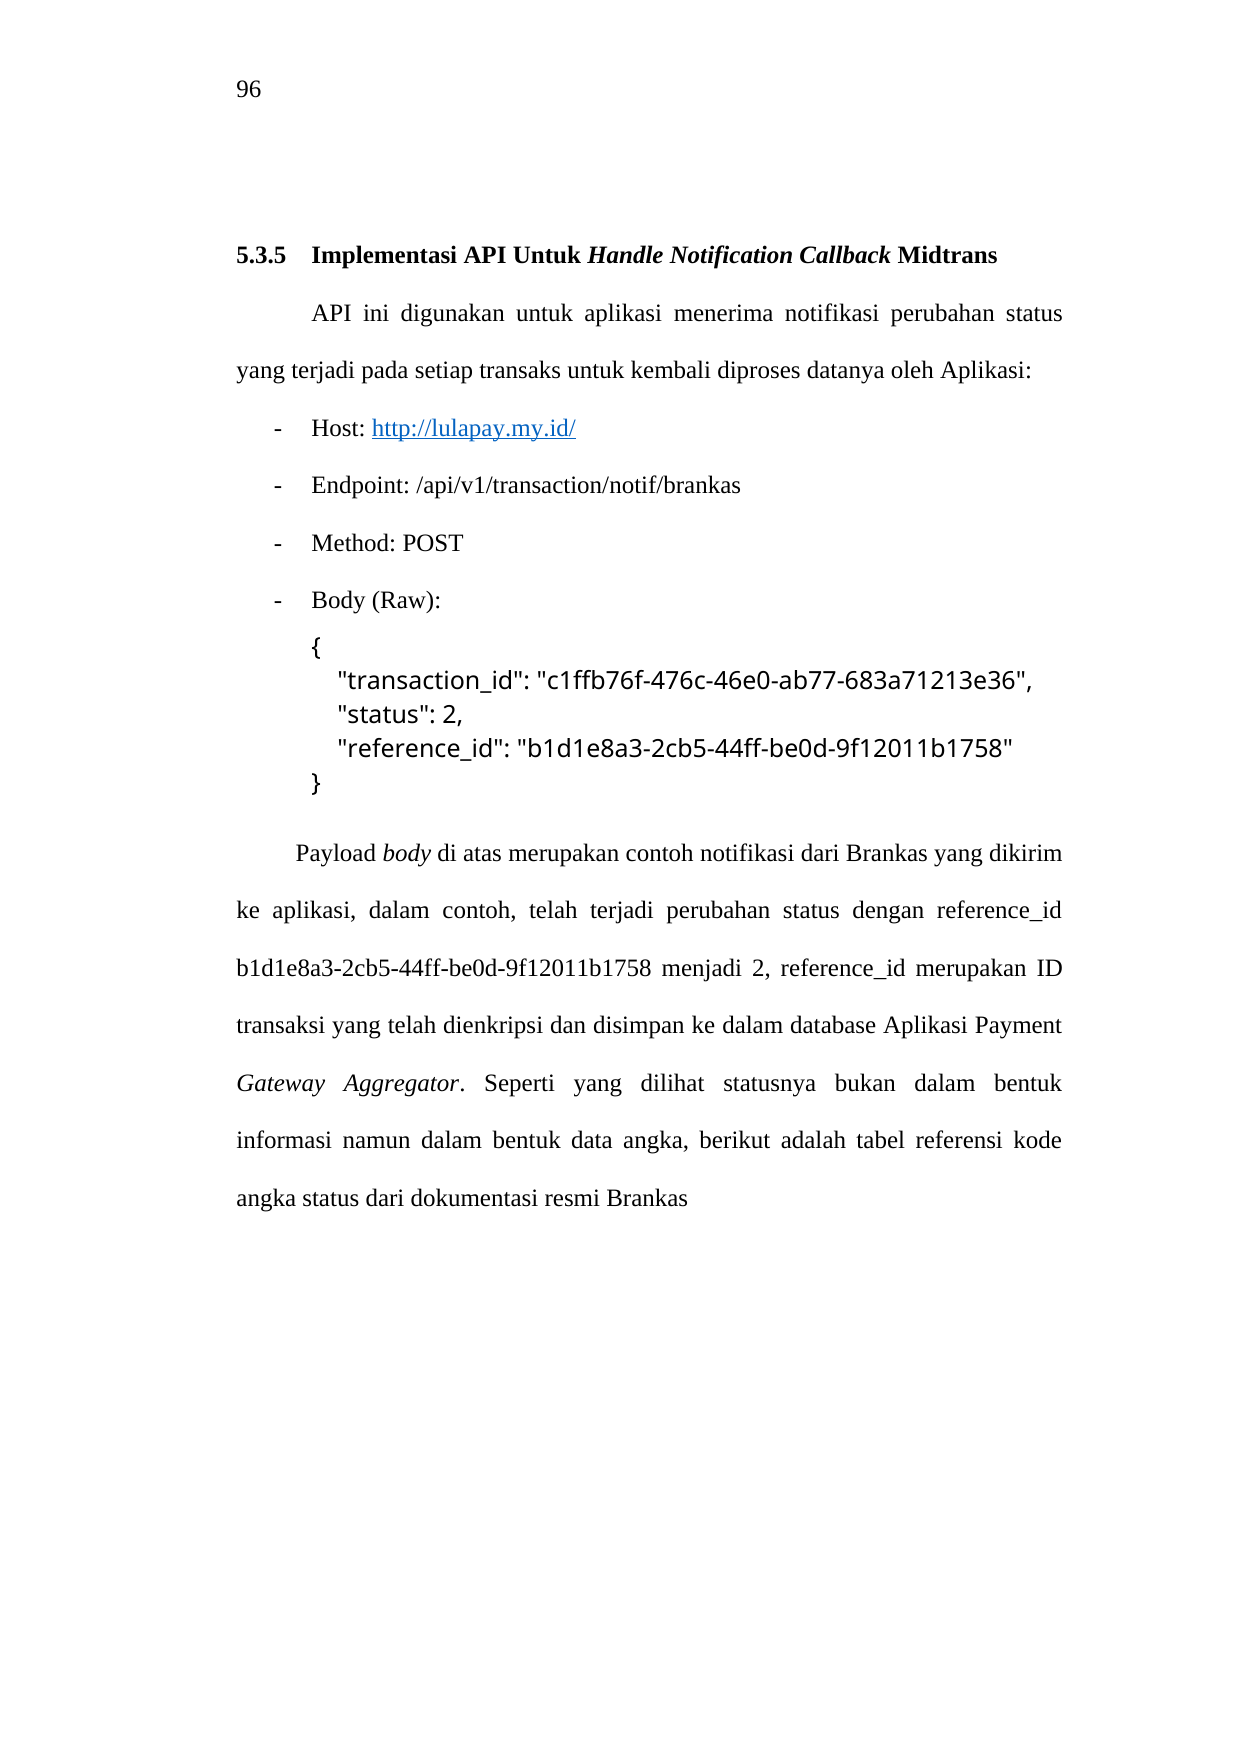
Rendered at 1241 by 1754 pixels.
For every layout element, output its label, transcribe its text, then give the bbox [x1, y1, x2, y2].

list Method: POST [274, 528, 1063, 557]
text API ini digunakan untuk aplikasi menerima notifikasi perubahan status yang terjadi pada setiap transaks untuk kembali diproses datanya oleh Aplikasi: [236, 298, 1063, 384]
list "transaction_id": "c1ffb76f-476c-46e0-ab77-683a71213e36", [236, 663, 1063, 697]
list "status": 2, [236, 697, 1063, 731]
list Host: http://lulapay.my.id/ [274, 413, 1063, 442]
list Endpoint: /api/v1/transaction/notif/brankas [274, 470, 1063, 499]
subtitle Implementasi API Untuk Handle Notification Callback Midtrans [236, 240, 1063, 269]
list Body (Raw): [274, 585, 1063, 614]
list } [236, 765, 1063, 799]
text Payload body di atas merupakan contoh notifikasi dari Brankas yang dikirim ke aplikasi, dalam contoh, telah terjadi perubahan status dengan reference_id b1d1e8a3-2cb5-44ff-be0d-9f12011b1758 menjadi 2, reference_id merupakan ID transaksi yang telah dienkripsi dan disimpan ke dalam database Aplikasi Payment Gateway Aggregator. Seperti yang dilihat statusnya bukan dalam bentuk informasi namun dalam bentuk data angka, berikut adalah tabel referensi kode angka status dari dokumentasi resmi Brankas [236, 838, 1063, 1212]
list "reference_id": "b1d1e8a3-2cb5-44ff-be0d-9f12011b1758" [236, 731, 1063, 765]
list { [236, 628, 1063, 663]
